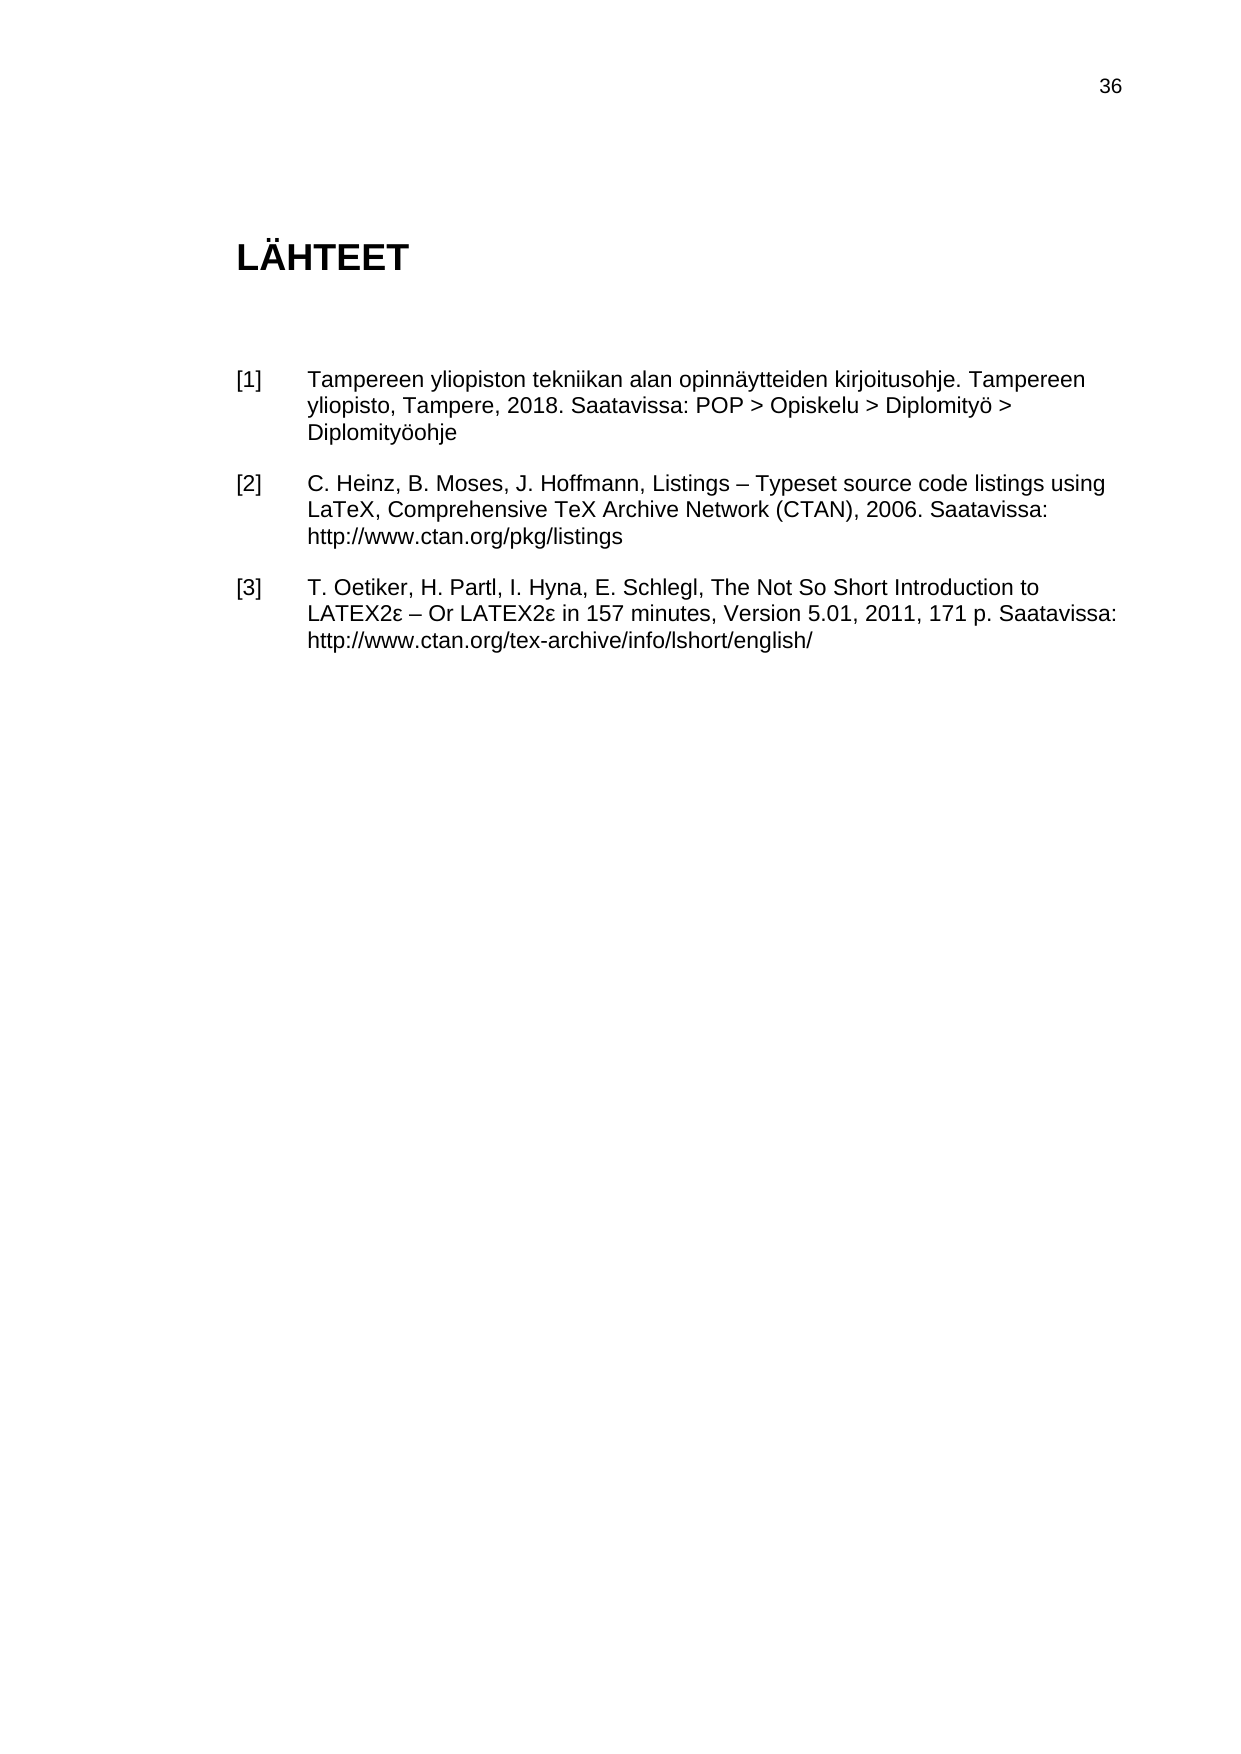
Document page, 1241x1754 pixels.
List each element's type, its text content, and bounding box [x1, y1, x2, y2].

text T. Oetiker, H. Partl, I. Hyna, E. Schlegl, The Not So Short Introduction to LATEX2ε – Or LATEX2ε in 157 minutes, Version 5.01, 2011, 171 p. Saatavissa: http://www.ctan.org/tex-archive/info/lshort/english/ [236, 574, 1122, 653]
text Tampereen yliopiston tekniikan alan opinnäytteiden kirjoitusohje. Tampereen yliopisto, Tampere, 2018. Saatavissa: POP > Opiskelu > Diplomityö > Diplomityöohje [236, 366, 1122, 445]
text C. Heinz, B. Moses, J. Hoffmann, Listings – Typeset source code listings using LaTeX, Comprehensive TeX Archive Network (CTAN), 2006. Saatavissa: http://www.ctan.org/pkg/listings [236, 470, 1122, 549]
subtitle Lähteet [236, 235, 1122, 278]
